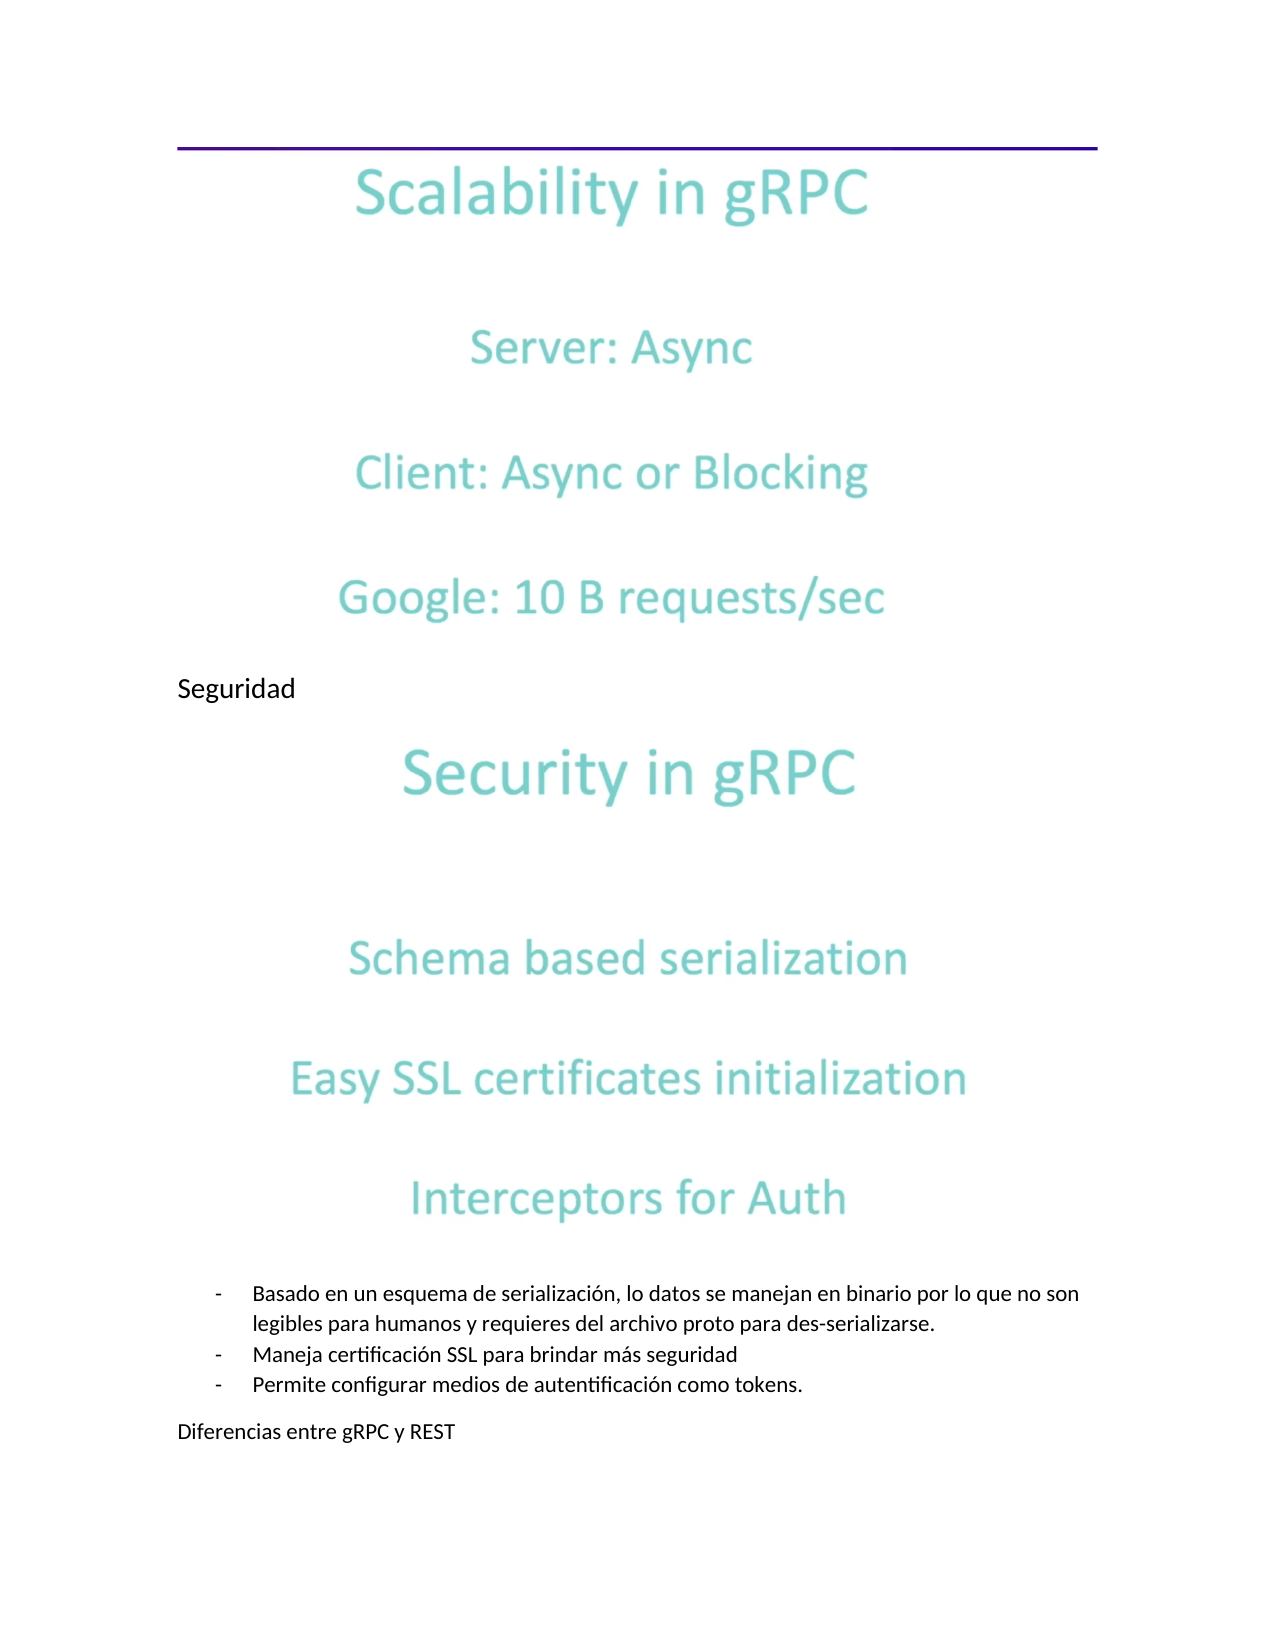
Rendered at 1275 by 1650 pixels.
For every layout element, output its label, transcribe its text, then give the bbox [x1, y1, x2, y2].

list Permite configurar medios de autentificación como tokens. [215, 1370, 1098, 1398]
list Maneja certificación SSL para brindar más seguridad [215, 1340, 1098, 1368]
picture [177, 725, 1098, 1261]
picture [177, 147, 1098, 651]
text Diferencias entre gRPC y REST [177, 1417, 1098, 1445]
list Basado en un esquema de serialización, lo datos se manejan en binario por lo que no son legibles para humanos y requieres del archivo proto para des-serializarse. [215, 1279, 1098, 1338]
text Seguridad [177, 670, 1098, 706]
